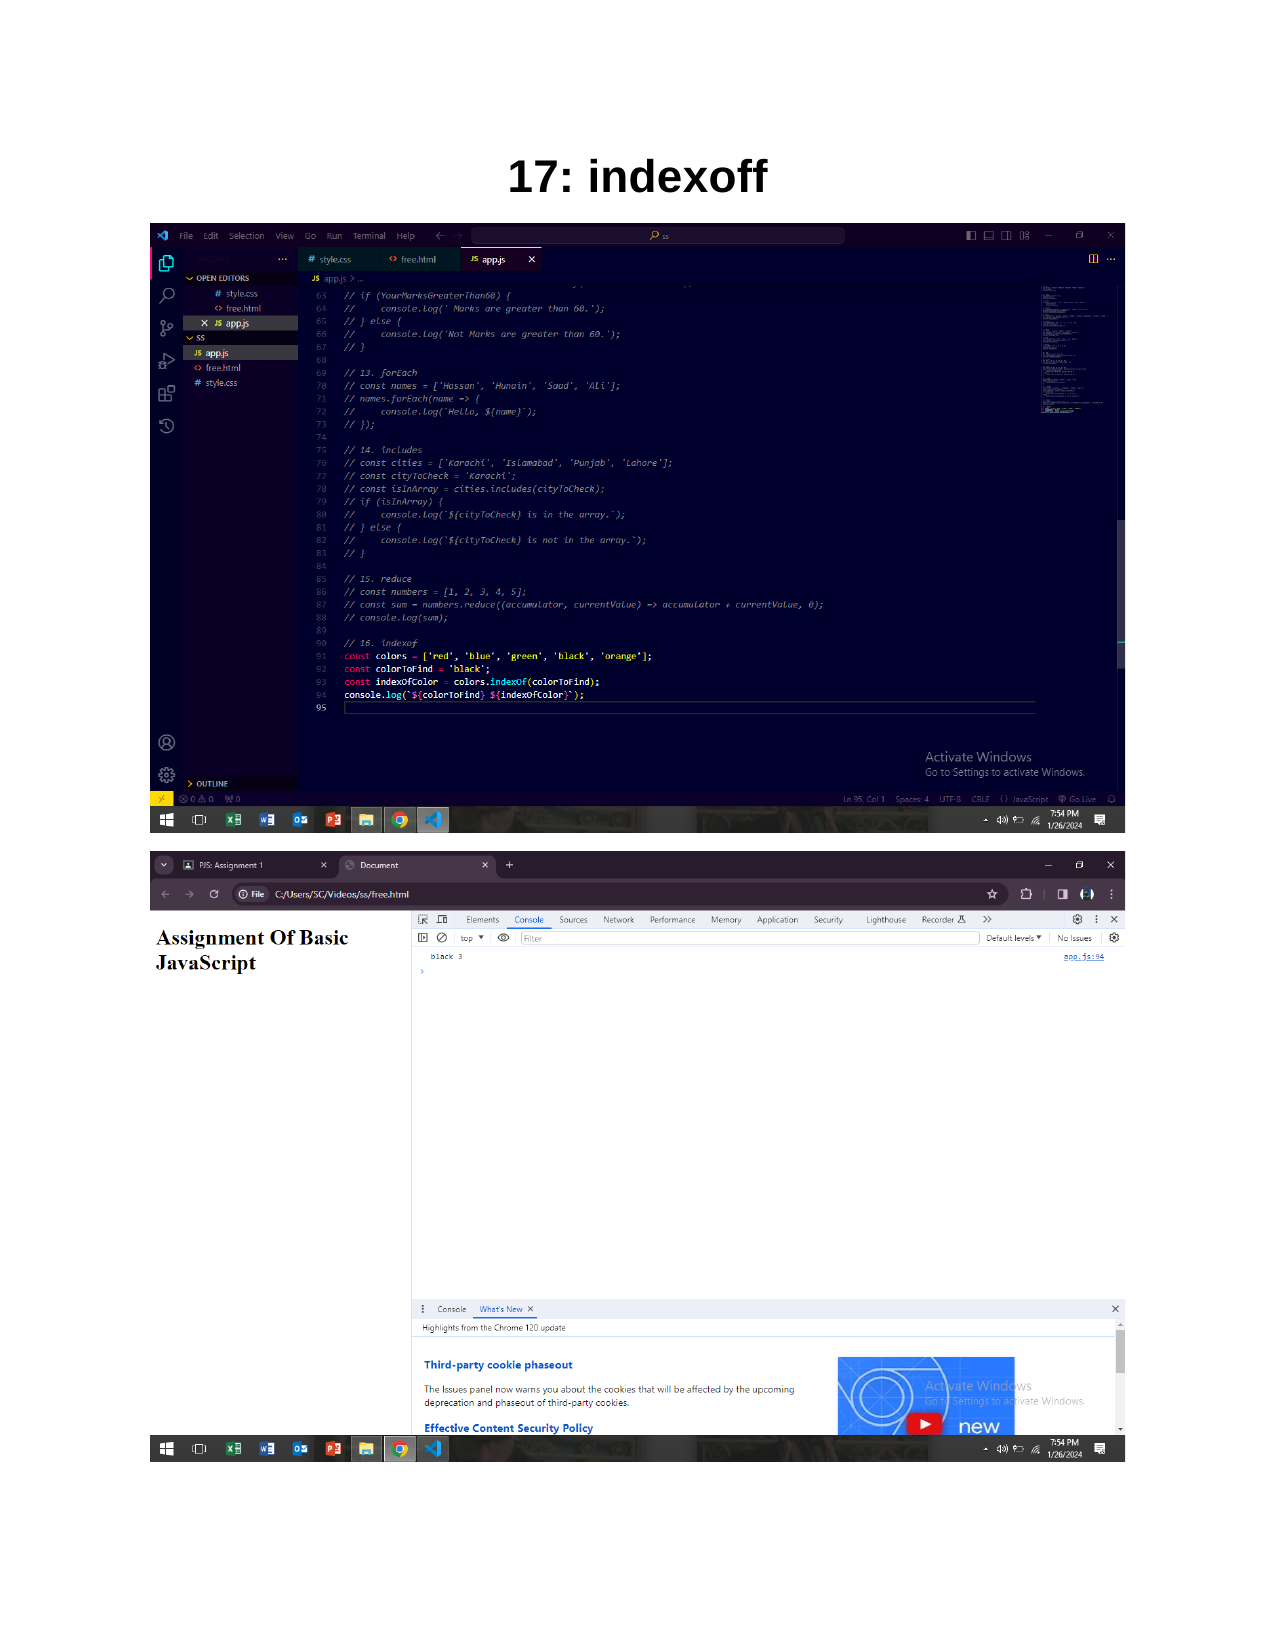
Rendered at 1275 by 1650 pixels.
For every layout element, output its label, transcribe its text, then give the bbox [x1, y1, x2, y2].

picture [150, 851, 1125, 1462]
picture [150, 223, 1125, 833]
text 17: indexoff [150, 150, 1125, 203]
